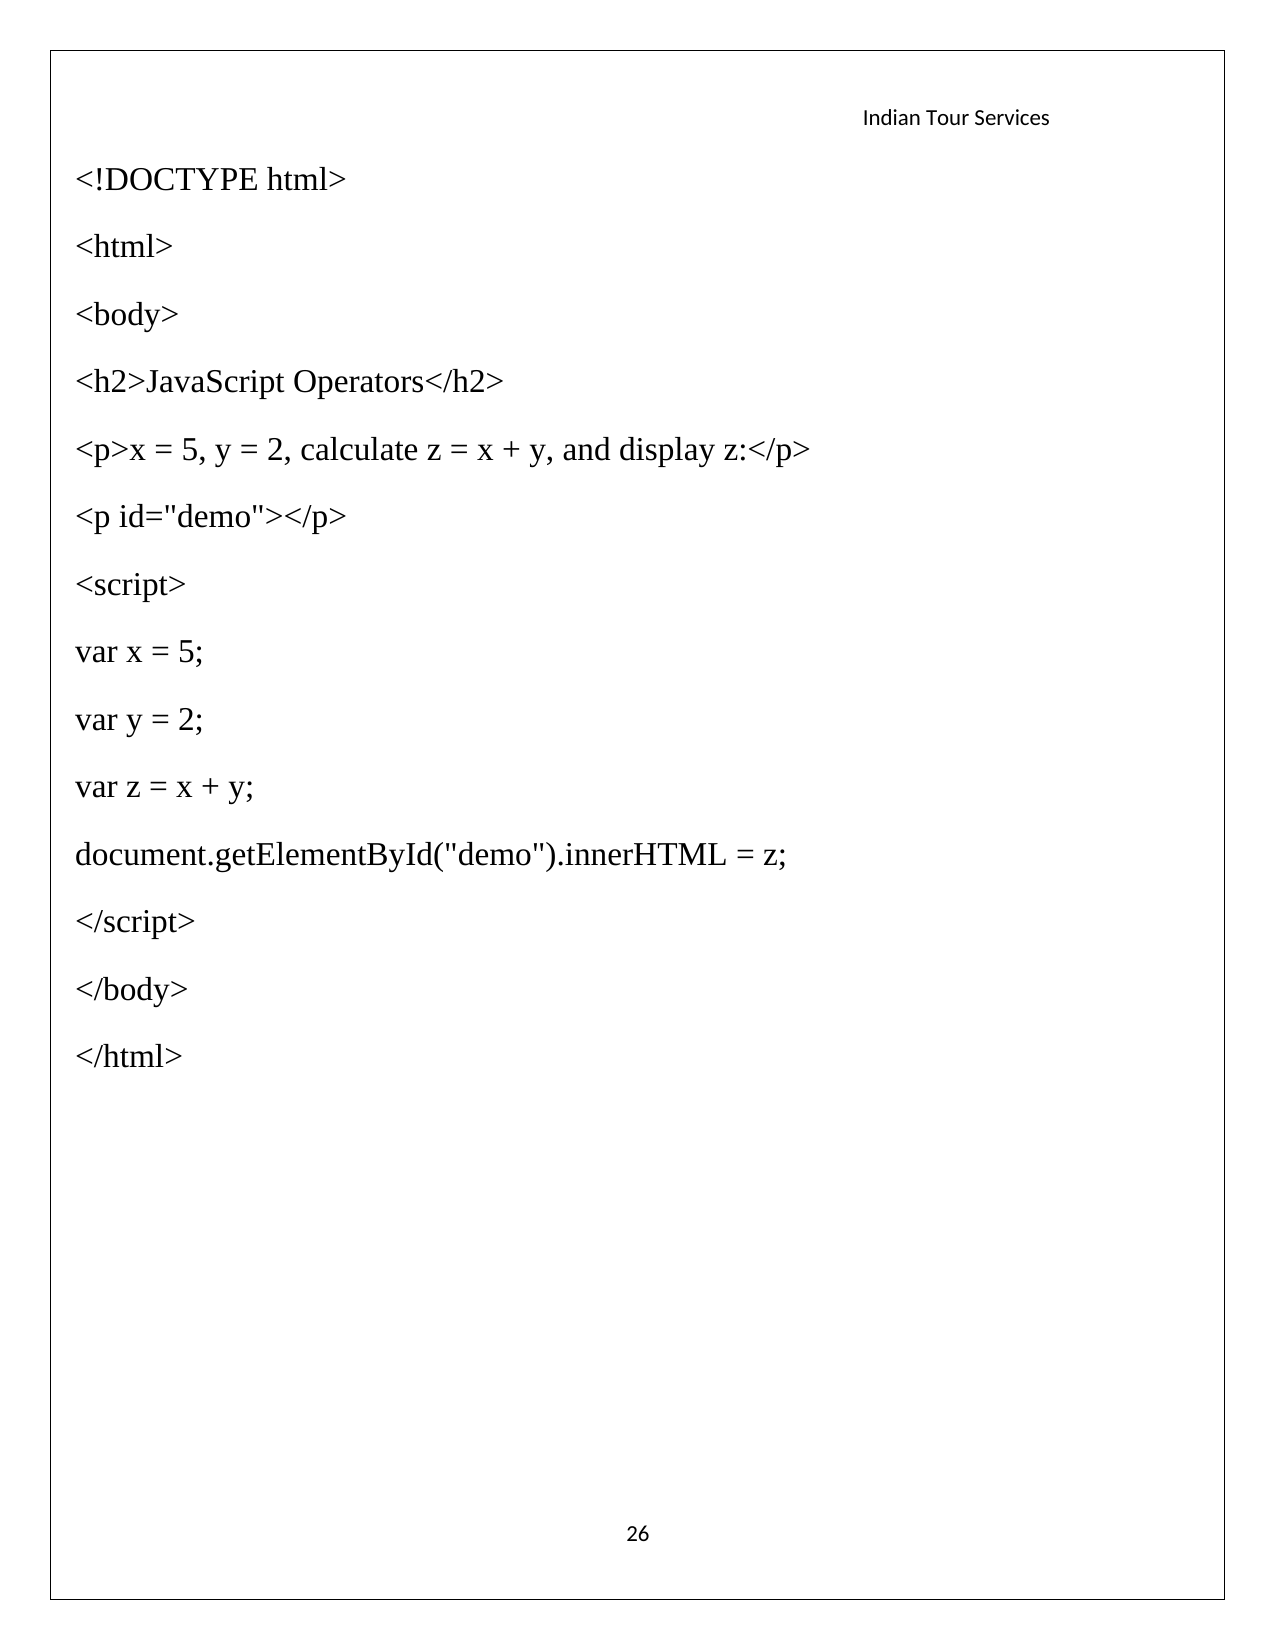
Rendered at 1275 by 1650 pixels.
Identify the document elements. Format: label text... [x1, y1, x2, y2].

text </html> [75, 1037, 1200, 1075]
text <body> [75, 294, 1200, 332]
text <script> [75, 564, 1200, 602]
text </script> [75, 902, 1200, 940]
text var x = 5; [75, 632, 1200, 670]
text var z = x + y; [75, 767, 1200, 805]
text <!DOCTYPE html> [75, 159, 1200, 197]
text </body> [75, 969, 1200, 1007]
text <p id="demo"></p> [75, 497, 1200, 535]
text <p>x = 5, y = 2, calculate z = x + y, and display z:</p> [75, 429, 1200, 467]
text var y = 2; [75, 699, 1200, 737]
text <h2>JavaScript Operators</h2> [75, 362, 1200, 400]
text document.getElementById("demo").innerHTML = z; [75, 834, 1200, 872]
text <html> [75, 227, 1200, 265]
